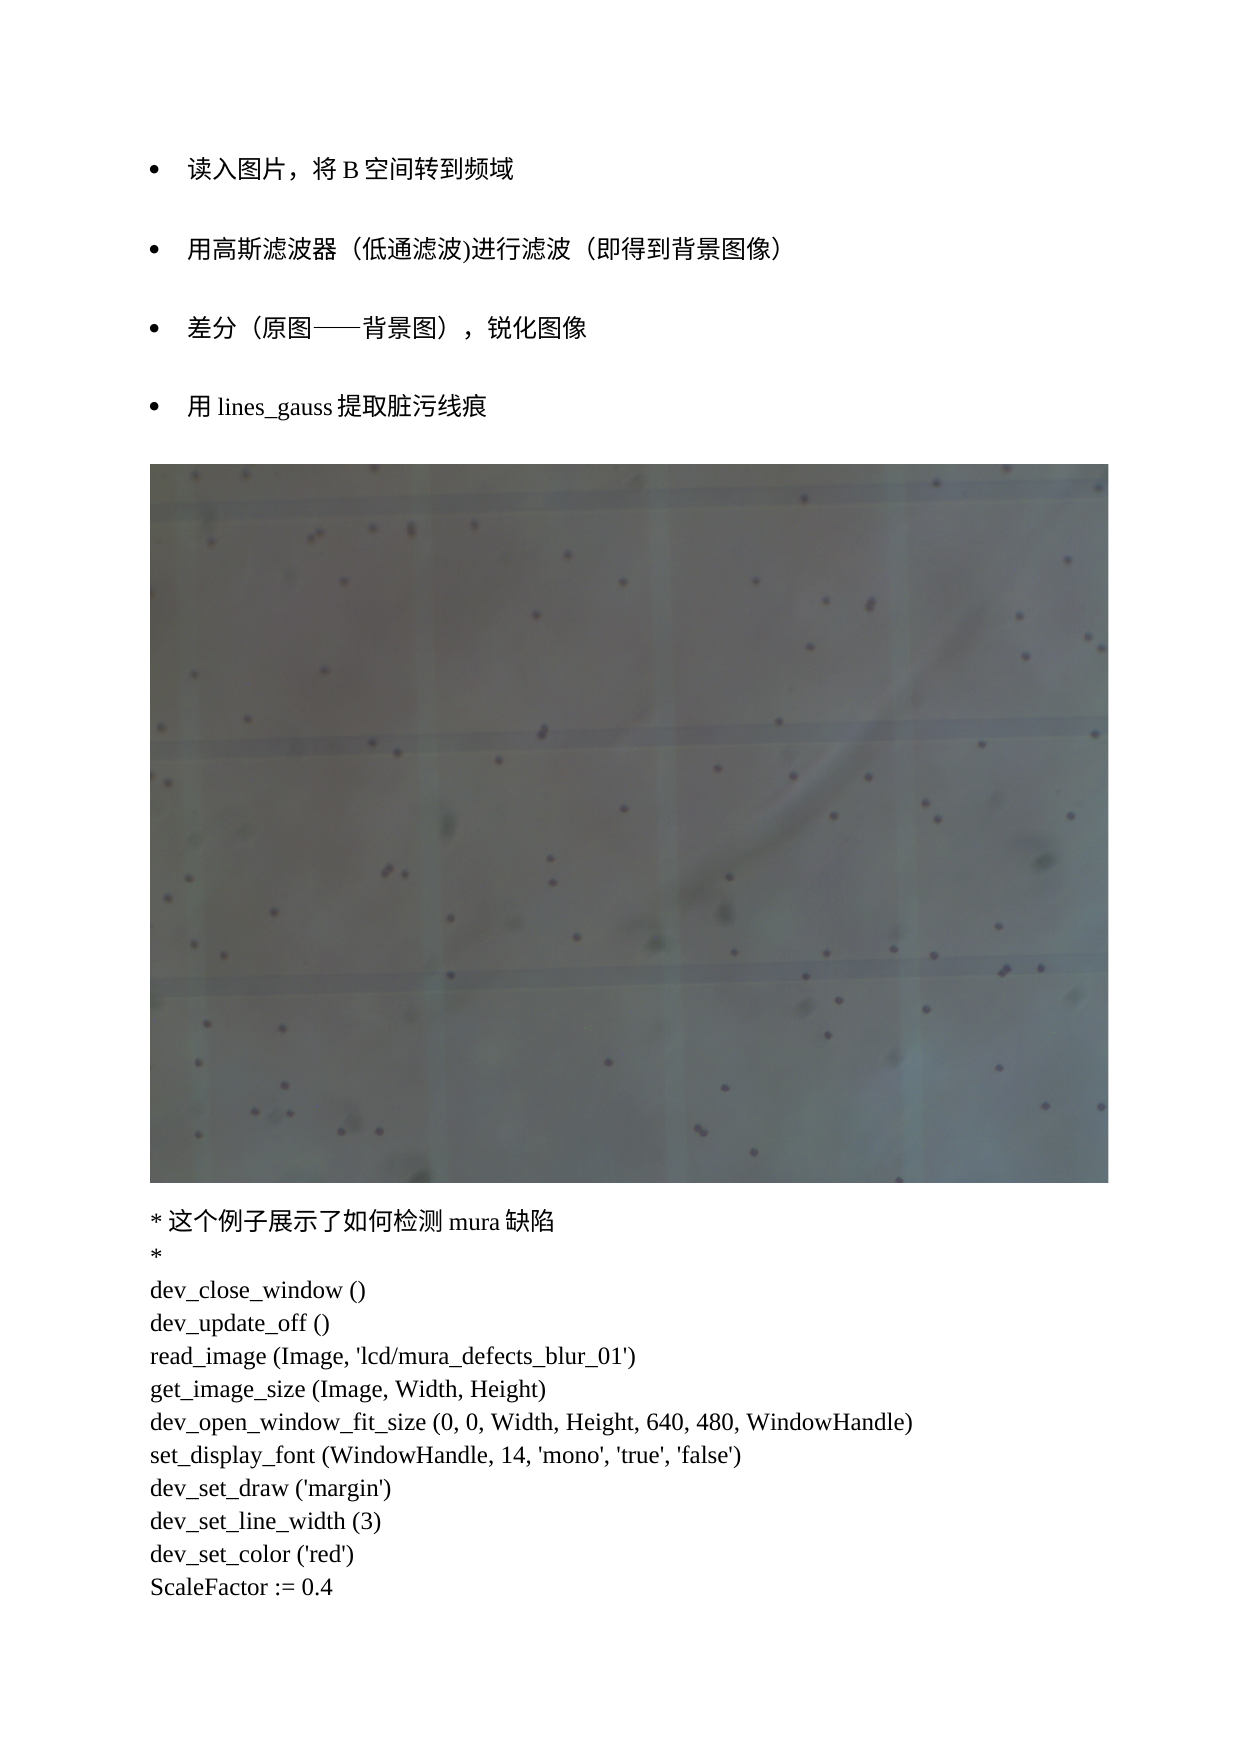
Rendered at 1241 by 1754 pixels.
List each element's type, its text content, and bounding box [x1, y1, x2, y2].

list 用lines_gauss提取脏污线痕 [150, 388, 1090, 422]
list 读入图片，将B空间转到频域 [150, 150, 1090, 186]
list 差分（原图——背景图），锐化图像 [150, 309, 1090, 345]
list 用高斯滤波器（低通滤波)进行滤波（即得到背景图像） [150, 229, 1090, 266]
picture [150, 464, 1109, 1183]
